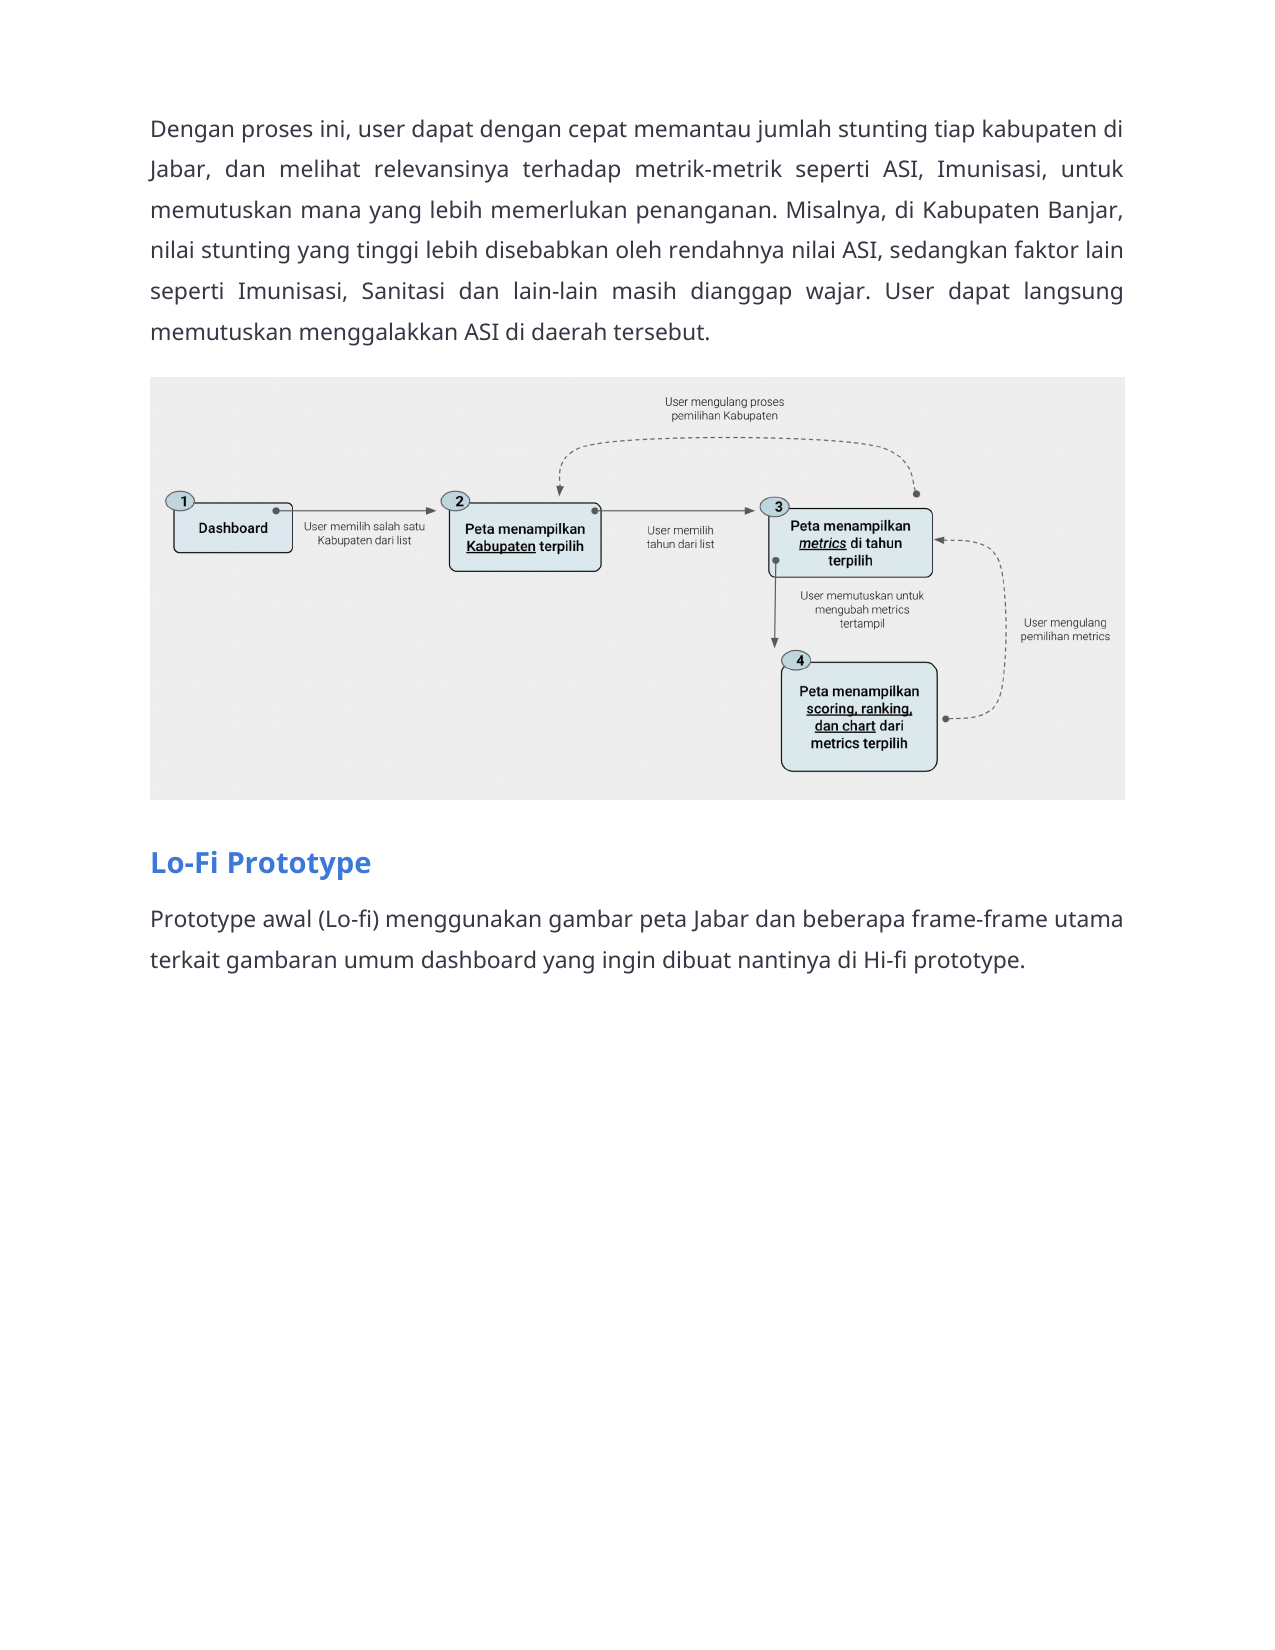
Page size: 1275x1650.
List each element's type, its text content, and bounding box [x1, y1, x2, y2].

picture [150, 377, 1125, 800]
text Dengan proses ini, user dapat dengan cepat memantau jumlah stunting tiap kabupaten di Jabar, dan melihat relevansinya terhadap metrik-metrik seperti ASI, Imunisasi, untuk memutuskan mana yang lebih memerlukan penanganan. Misalnya, di Kabupaten Banjar, nilai stunting yang tinggi lebih disebabkan oleh rendahnya nilai ASI, sedangkan faktor lain seperti Imunisasi, Sanitasi dan lain-lain masih dianggap wajar. User dapat langsung memutuskan menggalakkan ASI di daerah tersebut. [150, 112, 1125, 347]
subtitle Lo-Fi Prototype [150, 843, 1125, 882]
text Prototype awal (Lo-fi) menggunakan gambar peta Jabar dan beberapa frame-frame utama terkait gambaran umum dashboard yang ingin dibuat nantinya di Hi-fi prototype. [150, 903, 1125, 975]
